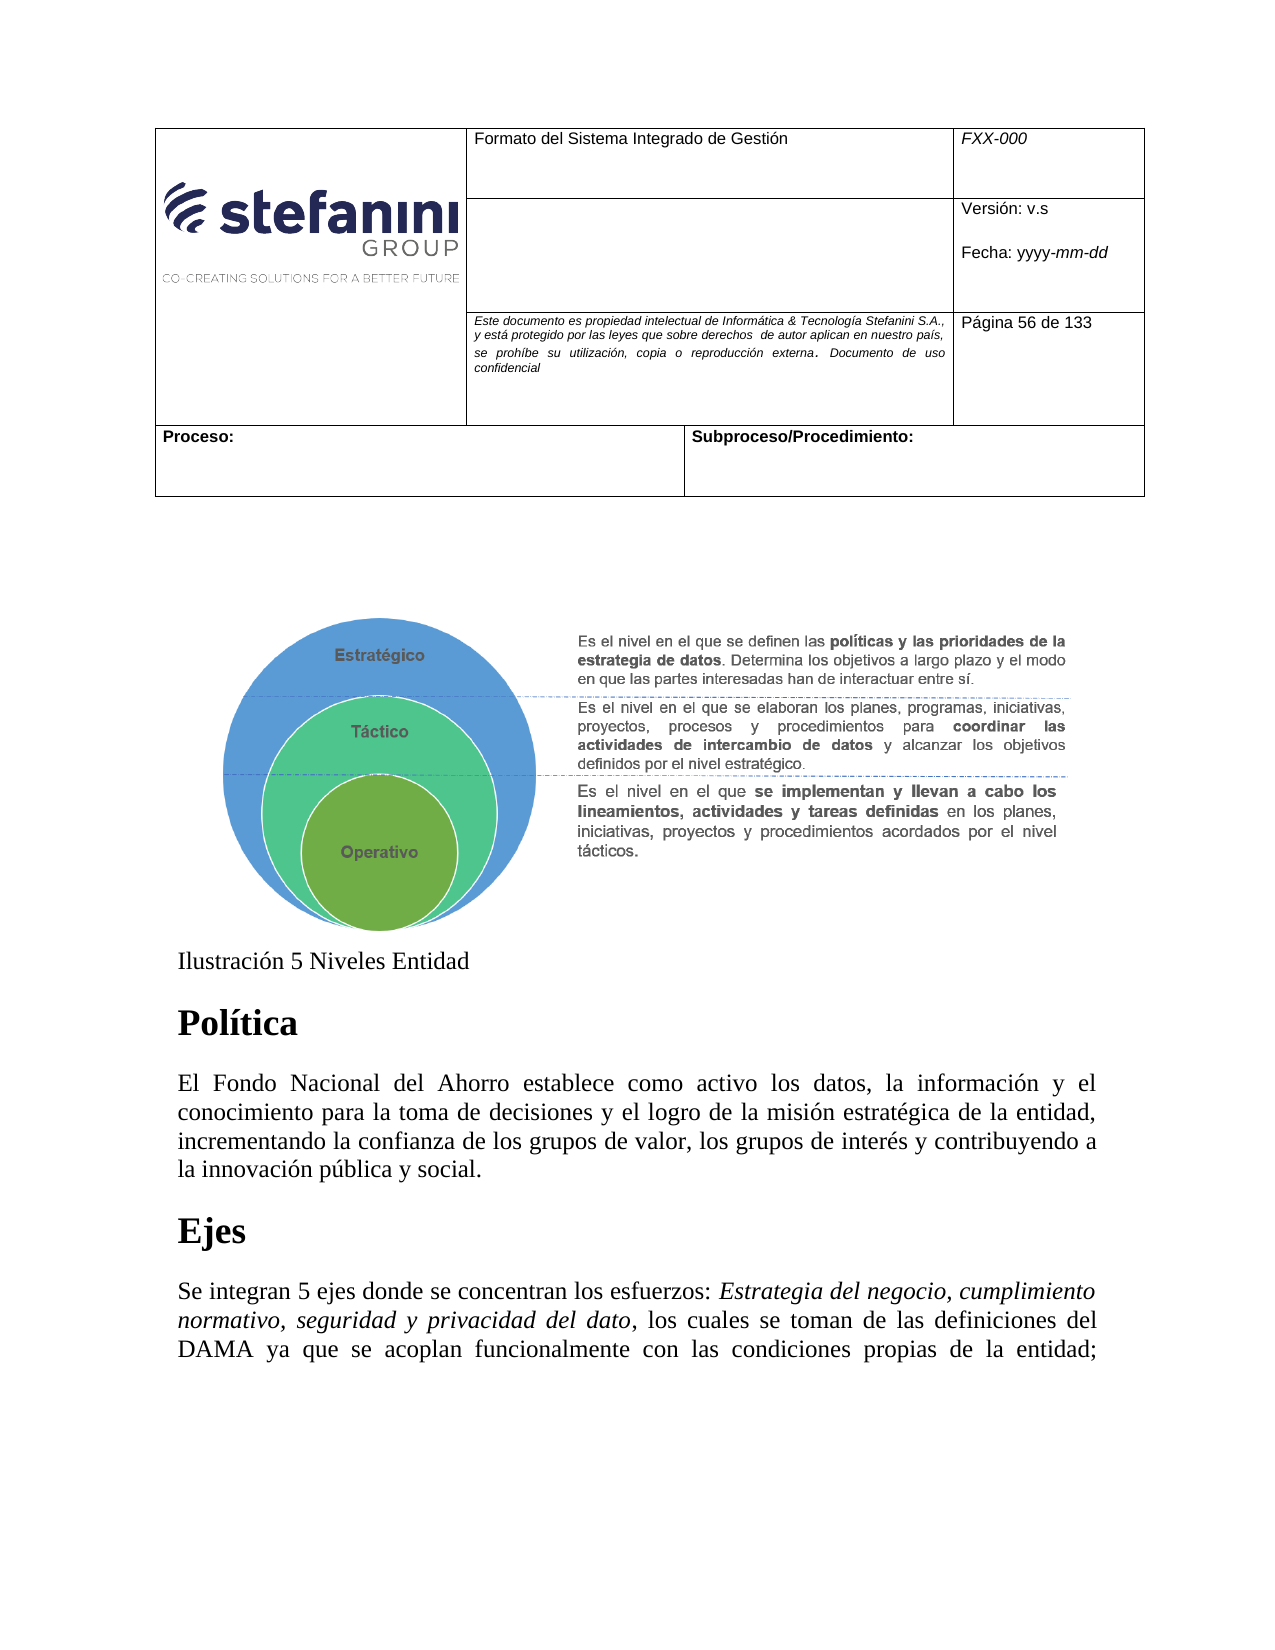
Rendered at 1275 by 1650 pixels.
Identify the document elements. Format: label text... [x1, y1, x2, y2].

picture [162, 182, 460, 286]
text El Fondo Nacional del Ahorro establece como activo los datos, la información y el conocimiento para la toma de decisiones y el logro de la misión estratégica de la entidad, incrementando la confianza de los grupos de valor, los grupos de interés y contribuyendo a la innovación pública y social. [177, 1068, 1098, 1183]
picture [196, 599, 1115, 934]
text Ilustración 5 Niveles Entidad [177, 946, 1098, 975]
subtitle Ejes [177, 1208, 1098, 1251]
text Se integran 5 ejes donde se concentran los esfuerzos: Estrategia del negocio, cumplimiento normativo, seguridad y privacidad del dato, los cuales se toman de las definiciones del DAMA ya que se acoplan funcionalmente con las condiciones propias de la entidad; además, se adiciona el ciclo de vida del dato y gestión continua lo que posibilita tener una visión holística del dato y evaluar el uso, aplicación y posibles ampliaciones del modelo a través de las instancias previstas para ello. [177, 1276, 1098, 1363]
subtitle Política [177, 1000, 1098, 1043]
